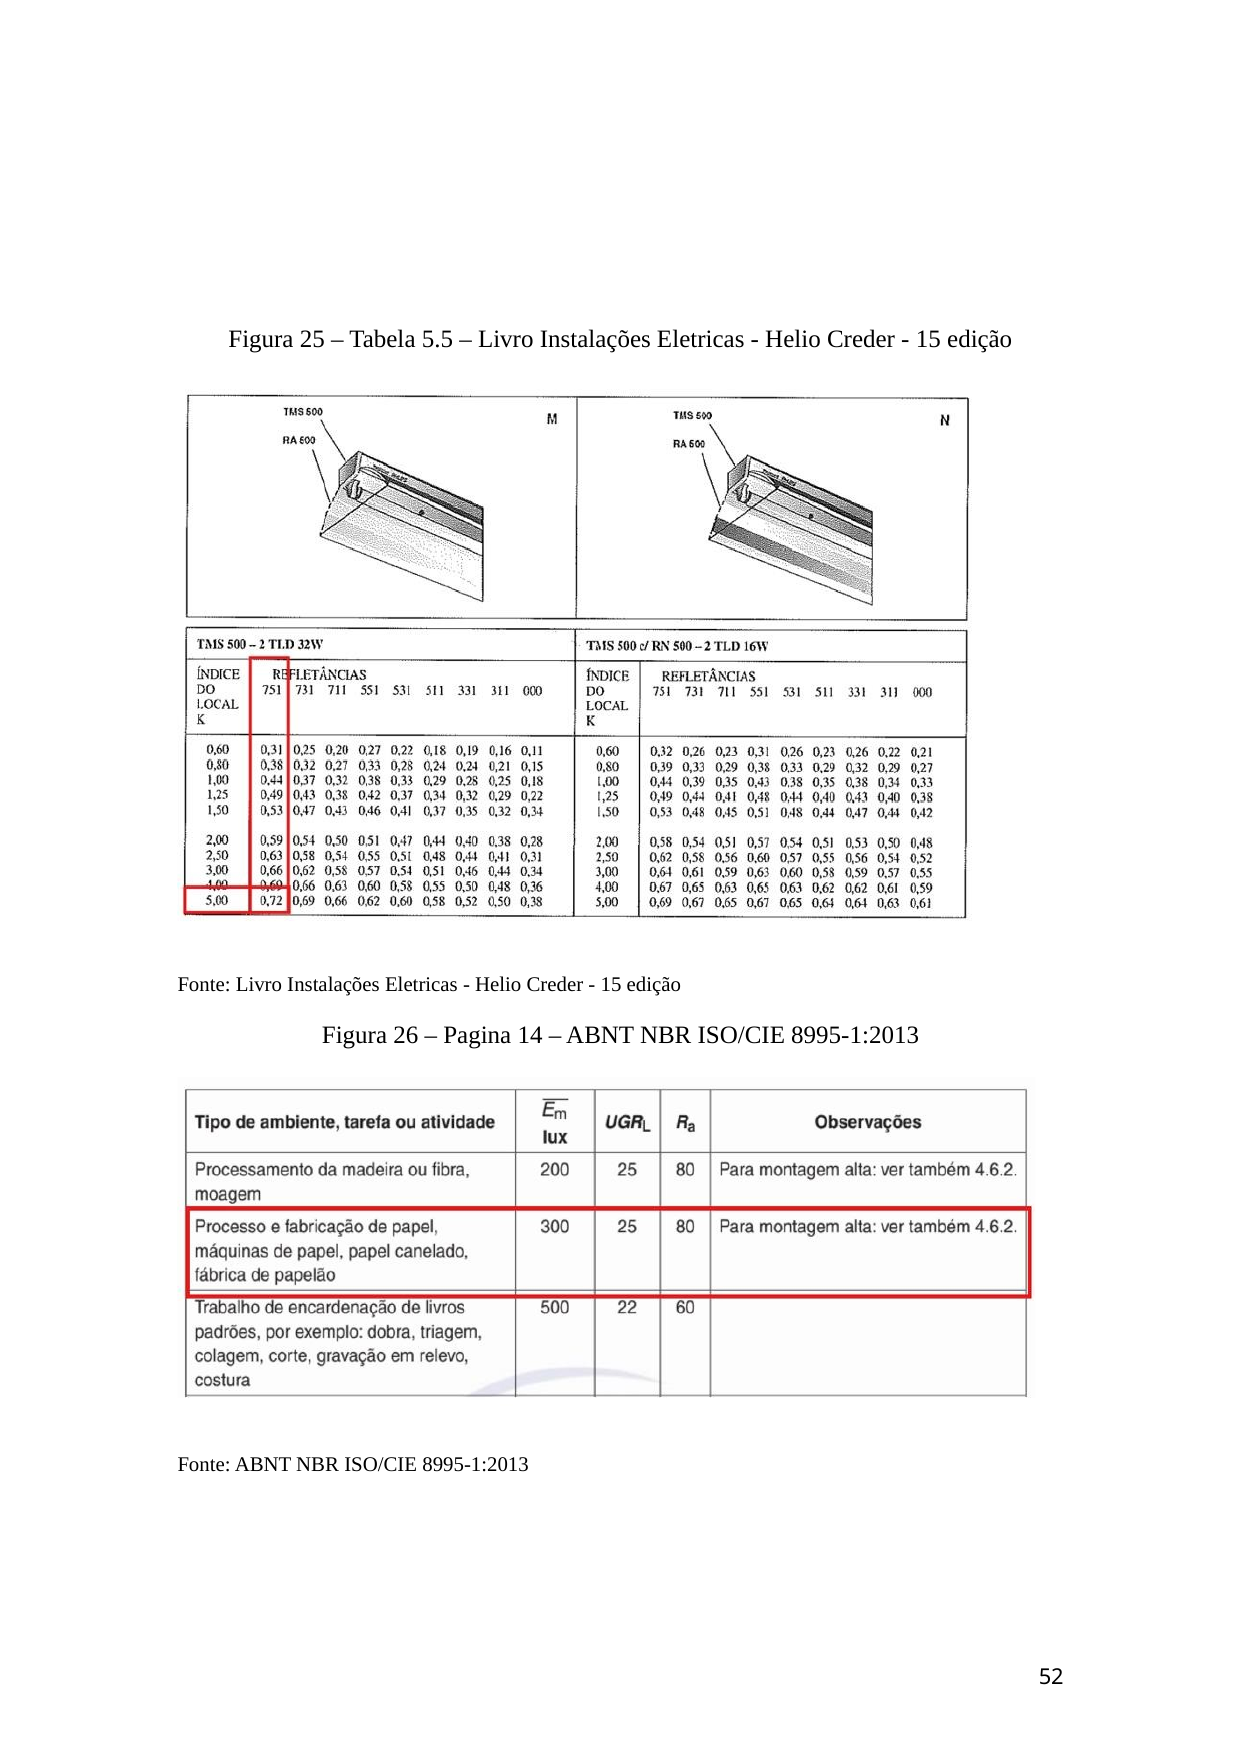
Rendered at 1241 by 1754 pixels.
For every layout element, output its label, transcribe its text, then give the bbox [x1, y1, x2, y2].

picture [177, 1077, 1036, 1410]
picture [177, 381, 978, 929]
text Figura 26 – Pagina 14 – ABNT NBR ISO/CIE 8995-1:2013 [177, 1020, 1063, 1049]
text Fonte: Livro Instalações Eletricas - Helio Creder - 15 edição [177, 972, 1063, 996]
text Figura 25 – Tabela 5.5 – Livro Instalações Eletricas - Helio Creder - 15 edição [177, 324, 1063, 353]
text Fonte: ABNT NBR ISO/CIE 8995-1:2013 [177, 1452, 1063, 1476]
